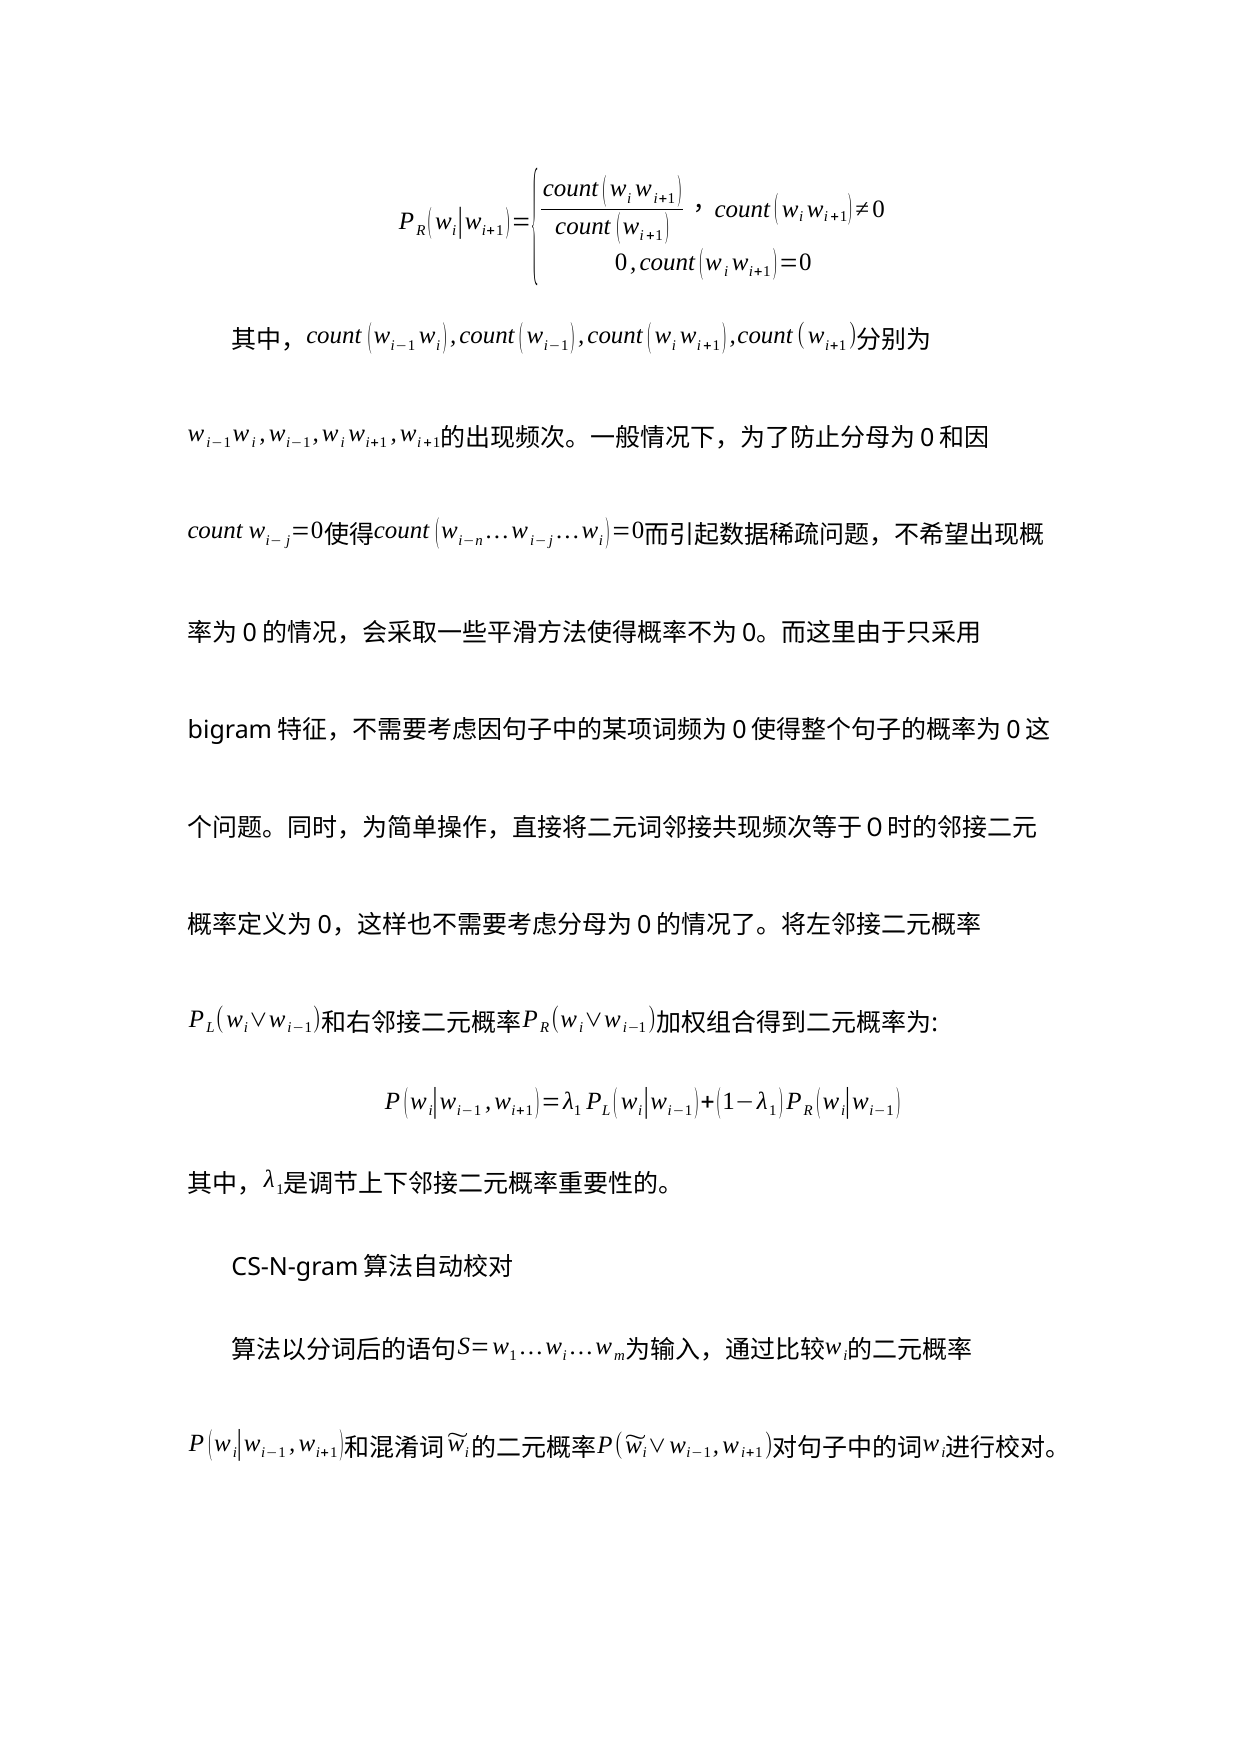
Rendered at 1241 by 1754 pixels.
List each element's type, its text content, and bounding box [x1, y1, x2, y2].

text CS-N-gram算法自动校对 [231, 1232, 1053, 1297]
text 其中，分别为的出现频次。一般情况下，为了防止分母为0和因使得而引起数据稀疏问题，不希望出现概率为0的情况，会采取一些平滑方法使得概率不为0。而这里由于只采用bigram特征，不需要考虑因句子中的某项词频为0使得整个句子的概率为0这个问题。同时，为简单操作，直接将二元词邻接共现频次等于０时的邻接二元概率定义为0，这样也不需要考虑分母为0的情况了。将左邻接二元概率和右邻接二元概率加权组合得到二元概率为: [187, 305, 1053, 1053]
text 其中，是调节上下邻接二元概率重要性的。 [187, 1149, 1053, 1214]
text 算法以分词后的语句为输入，通过比较的二元概率和混淆词的二元概率对句子中的词进行校对。 [187, 1316, 1053, 1478]
